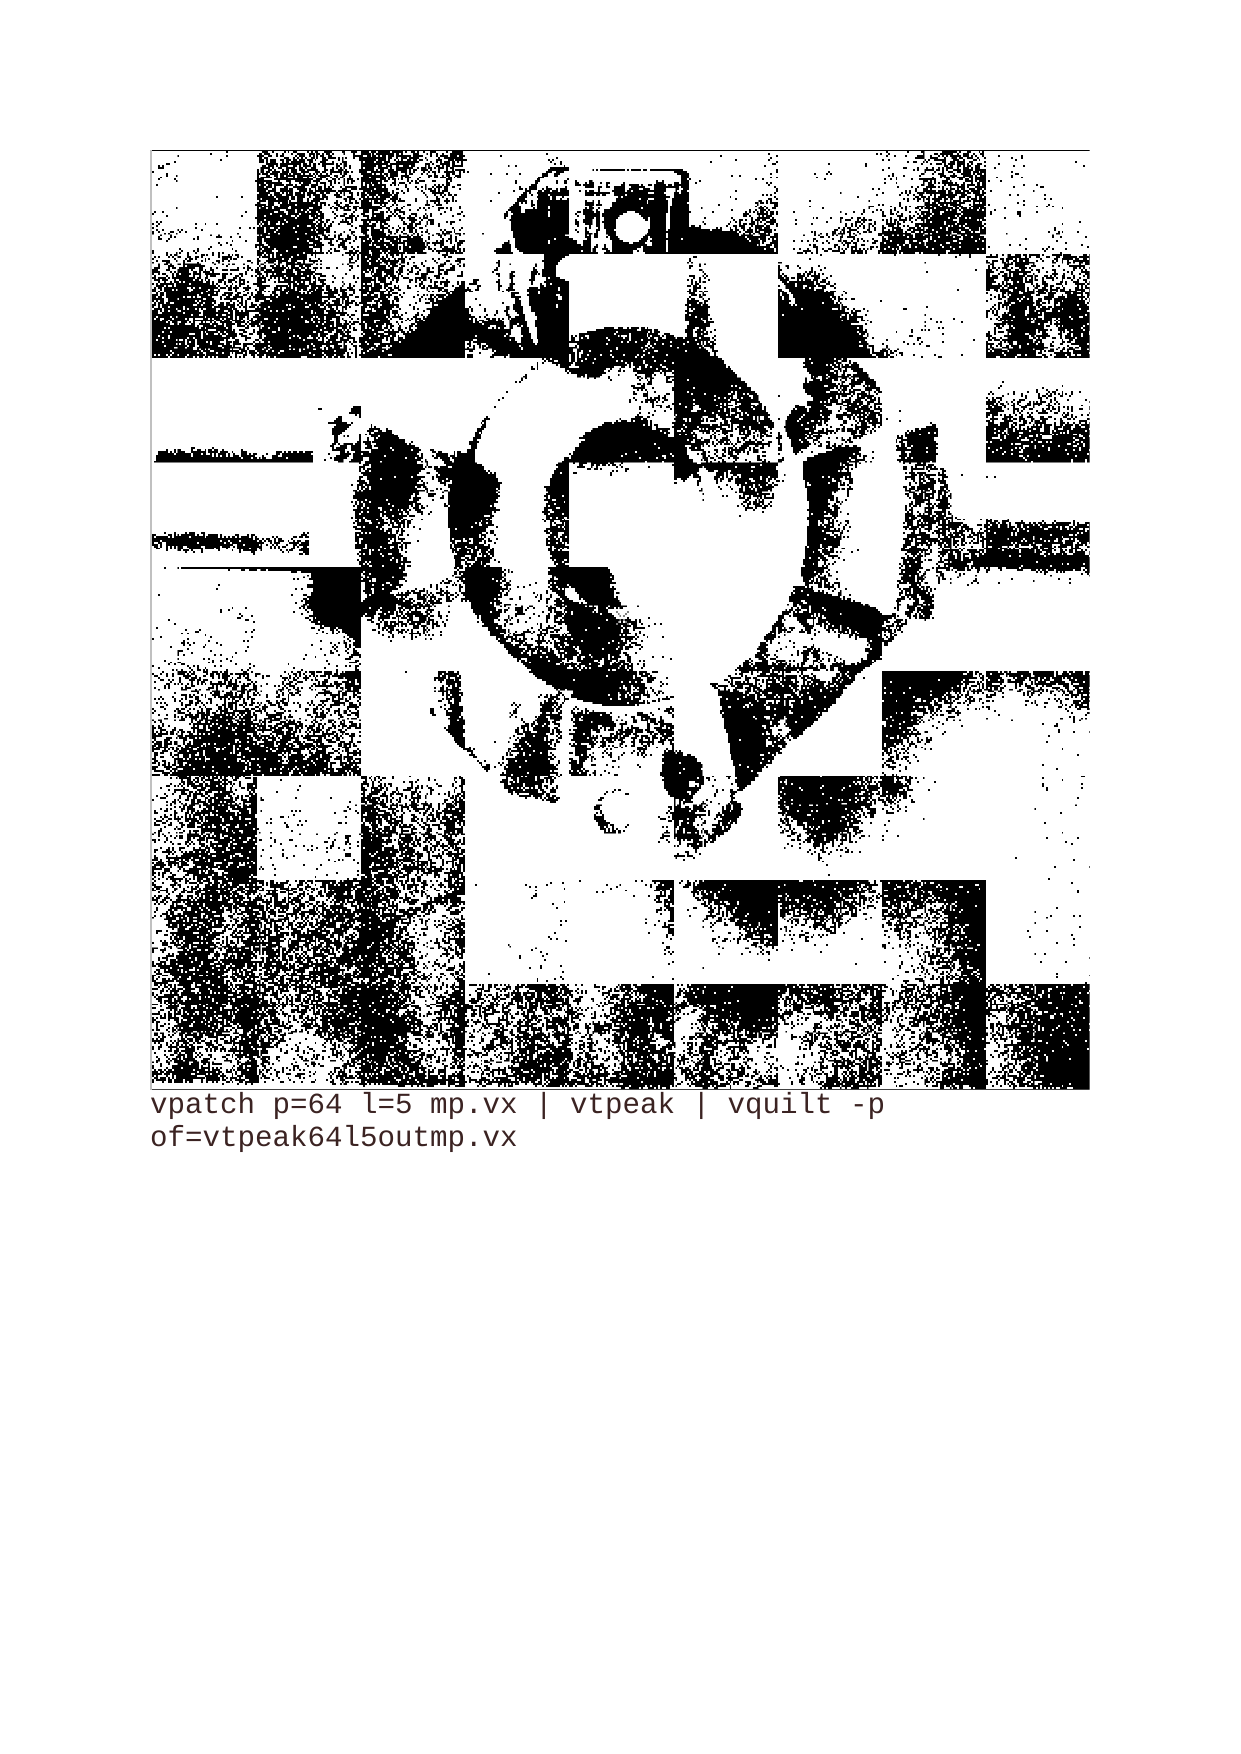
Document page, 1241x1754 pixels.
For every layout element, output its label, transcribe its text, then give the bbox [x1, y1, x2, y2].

picture [150, 150, 1090, 1090]
text vpatch p=64 l=5 mp.vx | vtpeak | vquilt -p of=vtpeak64l5outmp.vx [150, 1090, 1090, 1156]
